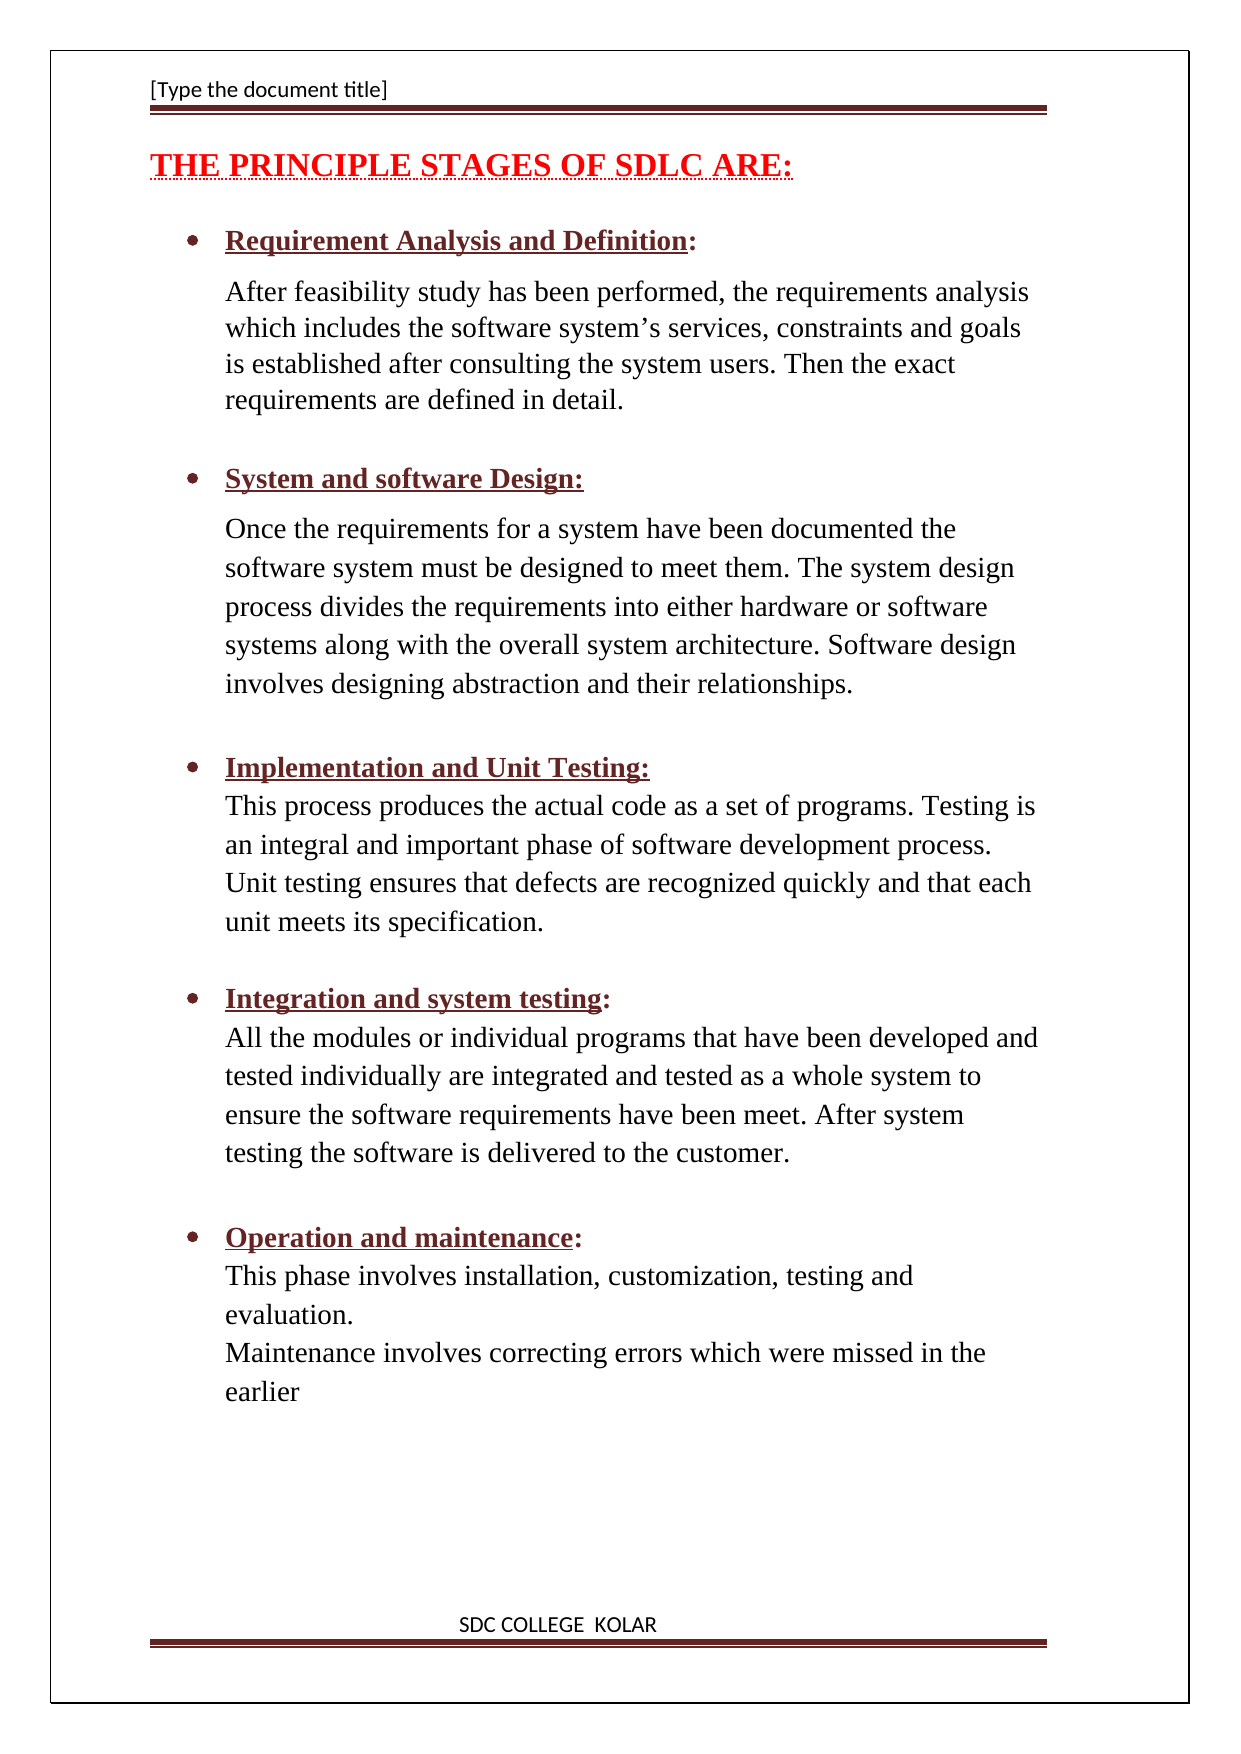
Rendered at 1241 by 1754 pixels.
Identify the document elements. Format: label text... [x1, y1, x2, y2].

list Maintenance involves correcting errors which were missed in the earlier [225, 1335, 1047, 1407]
list This phase involves installation, customization, testing and evaluation. [225, 1258, 1047, 1330]
text THE PRINCIPLE STAGES OF SDLC ARE: [150, 145, 1047, 183]
list System and software Design: [187, 461, 1047, 495]
list Operation and maintenance: [187, 1220, 1047, 1253]
list Once the requirements for a system have been documented the software system must be designed to meet them. The system design process divides the requirements into either hardware or software systems along with the overall system architecture. Software design involves designing abstraction and their relationships. [225, 512, 1047, 699]
list This process produces the actual code as a set of programs. Testing is an integral and important phase of software development process. Unit testing ensures that defects are recognized quickly and that each unit meets its specification. [225, 788, 1047, 938]
list After feasibility study has been performed, the requirements analysis which includes the software system’s services, constraints and goals is established after consulting the system users. Then the exact requirements are defined in detail. [225, 274, 1047, 416]
list Implementation and Unit Testing: [187, 750, 1047, 783]
list Requirement Analysis and Definition: [187, 223, 1047, 257]
list Integration and system testing: [187, 981, 1047, 1015]
list All the modules or individual programs that have been developed and tested individually are integrated and tested as a whole system to ensure the software requirements have been meet. After system testing the software is delivered to the customer. [225, 1020, 1047, 1169]
